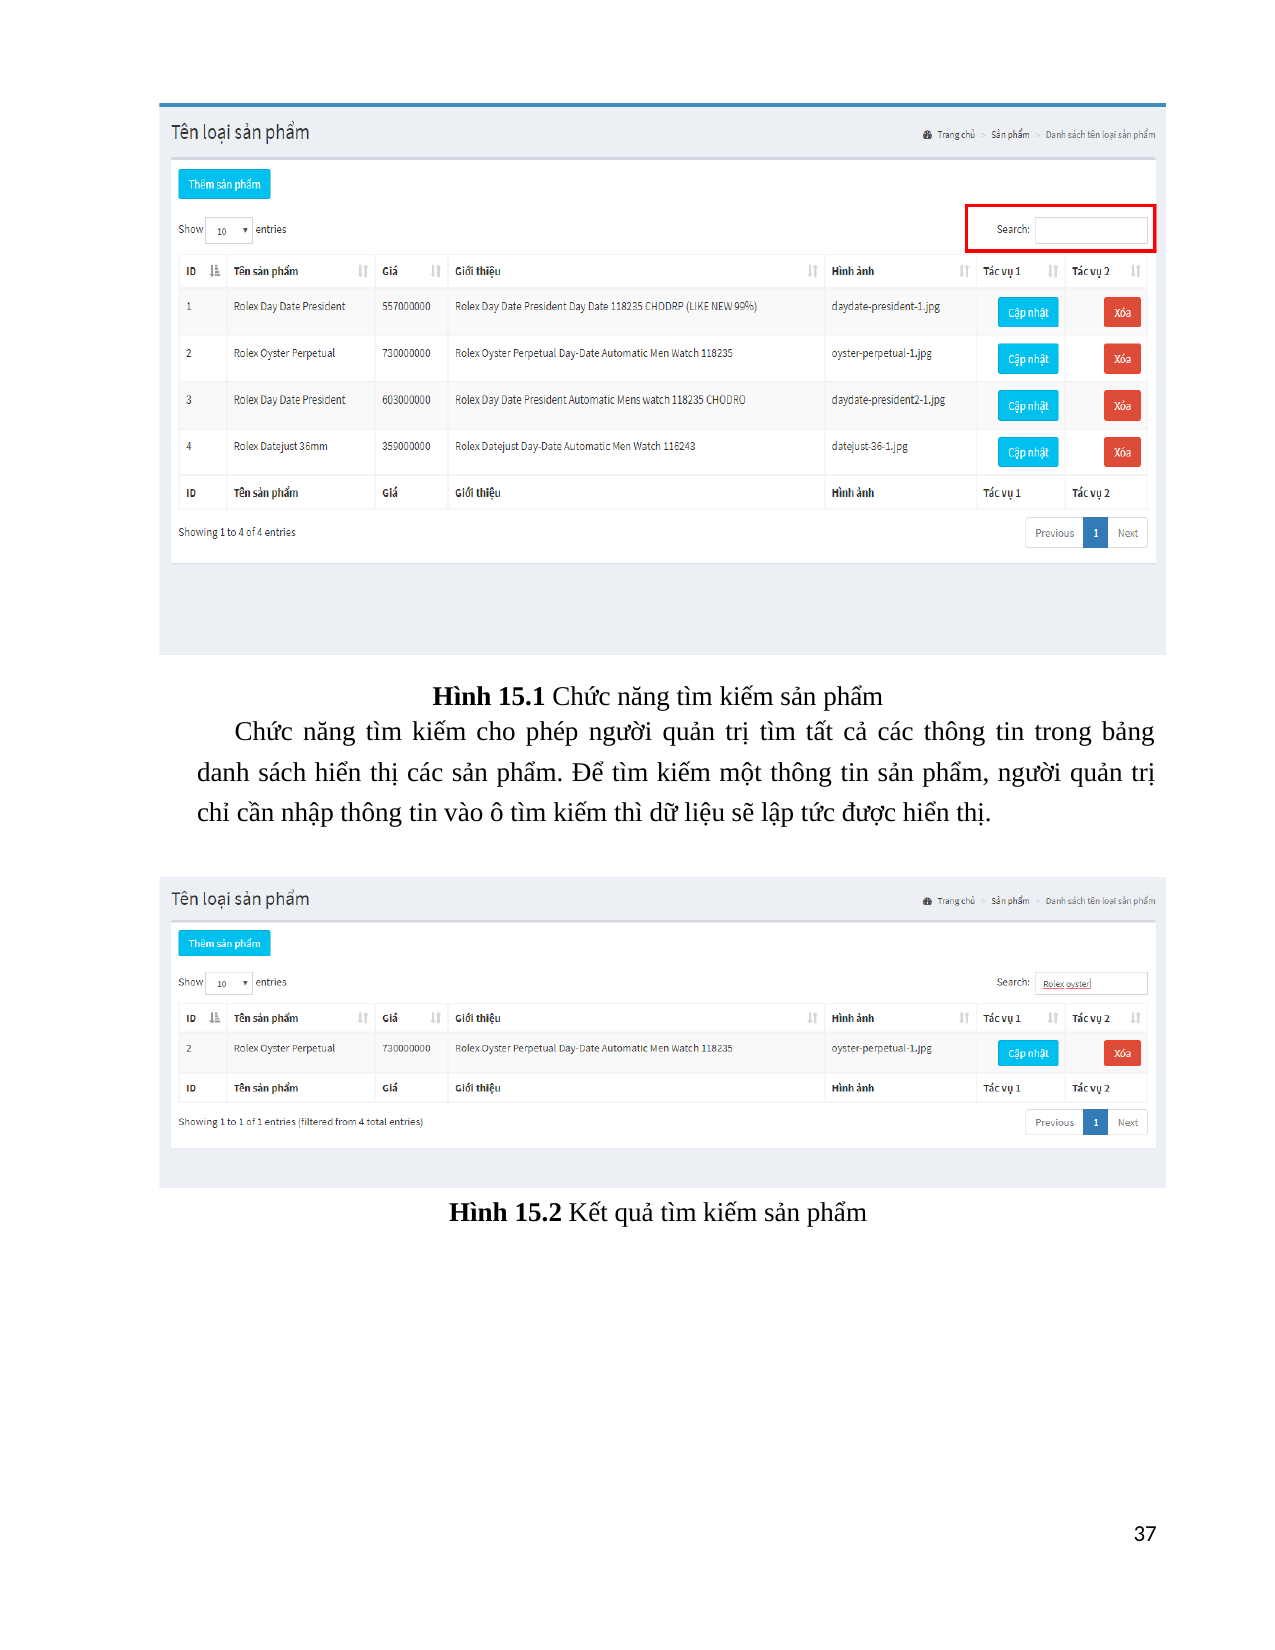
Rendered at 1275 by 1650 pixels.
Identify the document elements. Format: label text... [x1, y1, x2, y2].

subtitle Hình 15.1 Chức năng tìm kiếm sản phẩm [159, 679, 1156, 711]
picture [159, 103, 1166, 655]
picture [159, 877, 1166, 1188]
list Chức năng tìm kiếm cho phép người quản trị tìm tất cả các thông tin trong bảng danh sách hiển thị các sản phẩm. Để tìm kiếm một thông tin sản phẩm, người quản trị chỉ cần nhập thông tin vào ô tìm kiếm thì dữ liệu sẽ lập tức được hiển thị. [197, 715, 1156, 827]
list Hình 15.2 Kết quả tìm kiếm sản phẩm [159, 1196, 1156, 1227]
